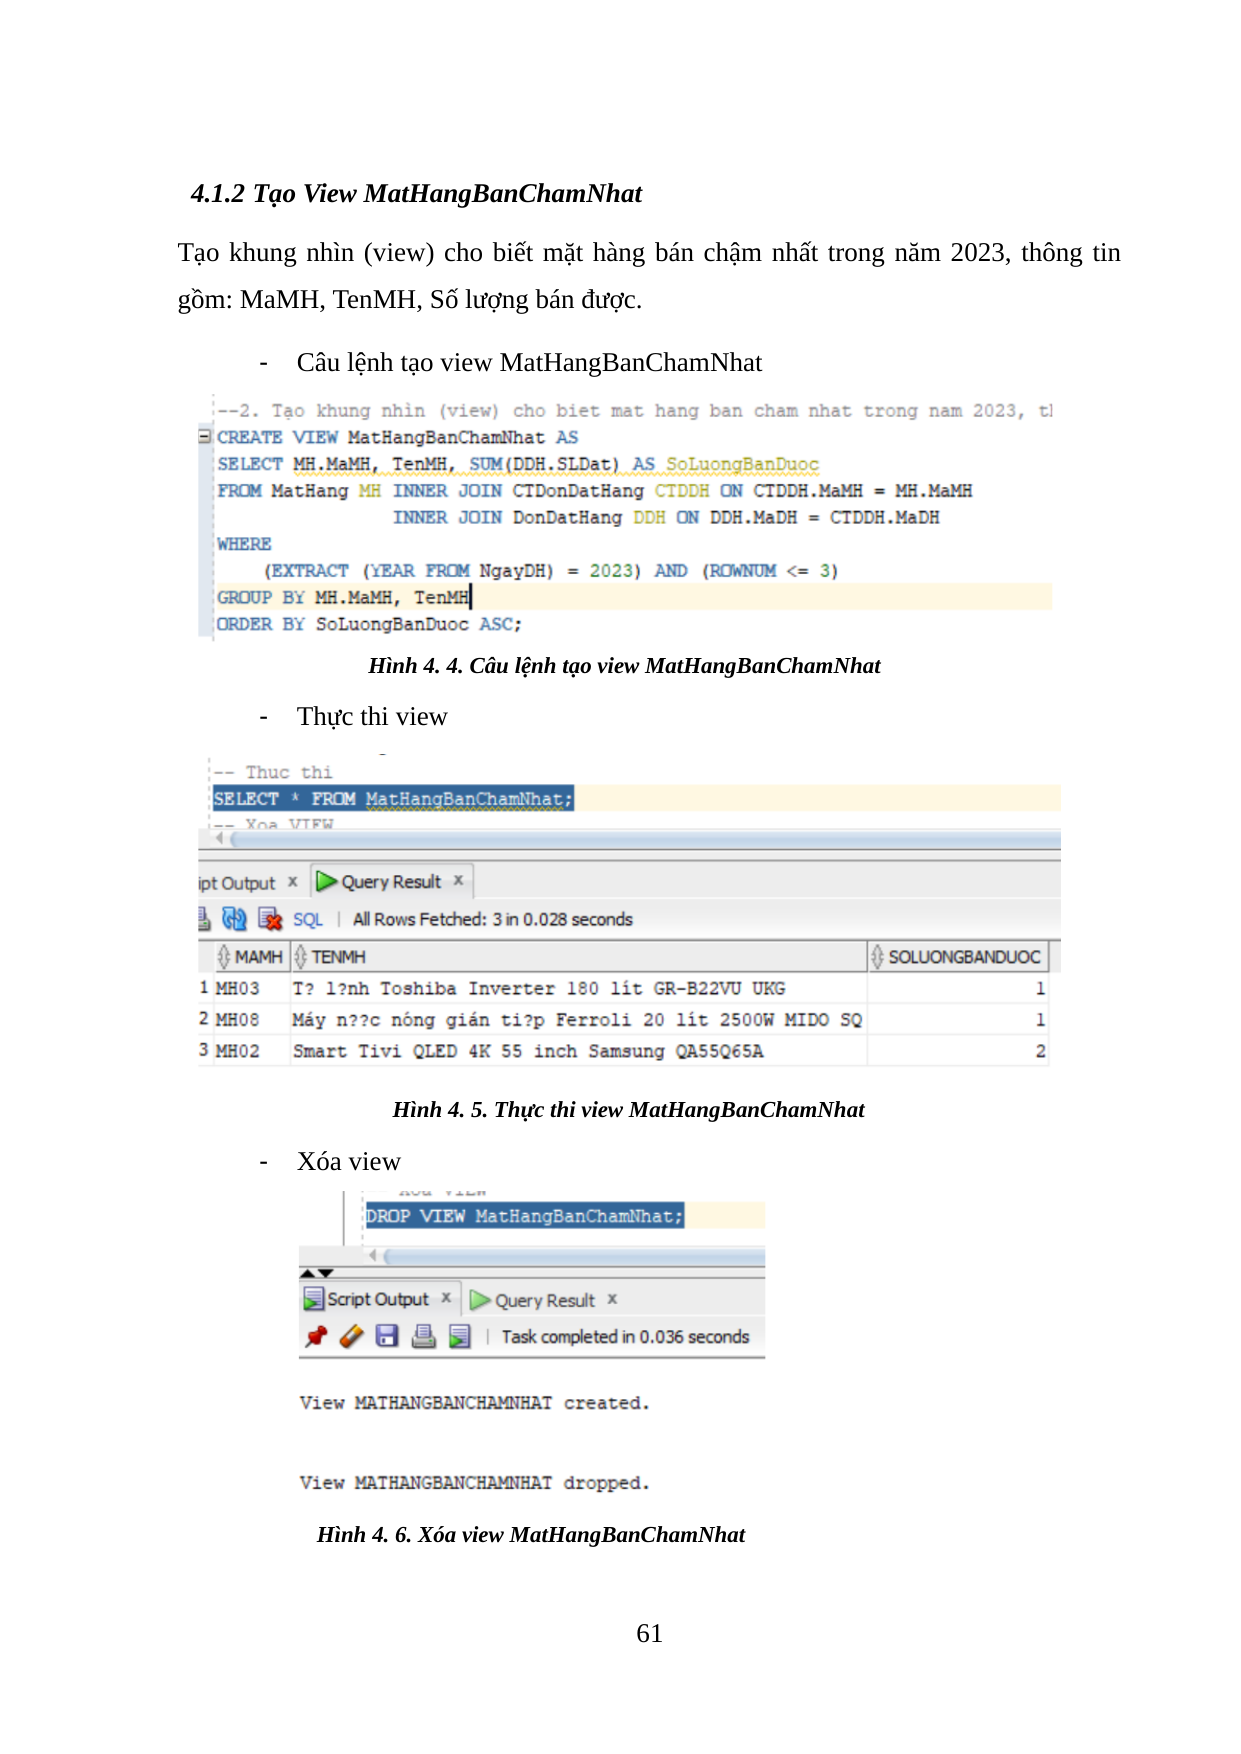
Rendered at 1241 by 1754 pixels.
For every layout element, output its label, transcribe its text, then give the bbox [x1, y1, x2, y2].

picture [298, 1191, 766, 1512]
picture [198, 754, 1061, 1087]
subtitle Tạo View MatHangBanChamNhat [191, 177, 1122, 208]
list Câu lệnh tạo view MatHangBanChamNhat [259, 342, 1122, 379]
text Tạo khung nhìn (view) cho biết mặt hàng bán chậm nhất trong năm 2023, thông tin gồm: MaMH, TenMH, Số lượng bán được. [177, 236, 1122, 314]
picture [198, 394, 1053, 643]
